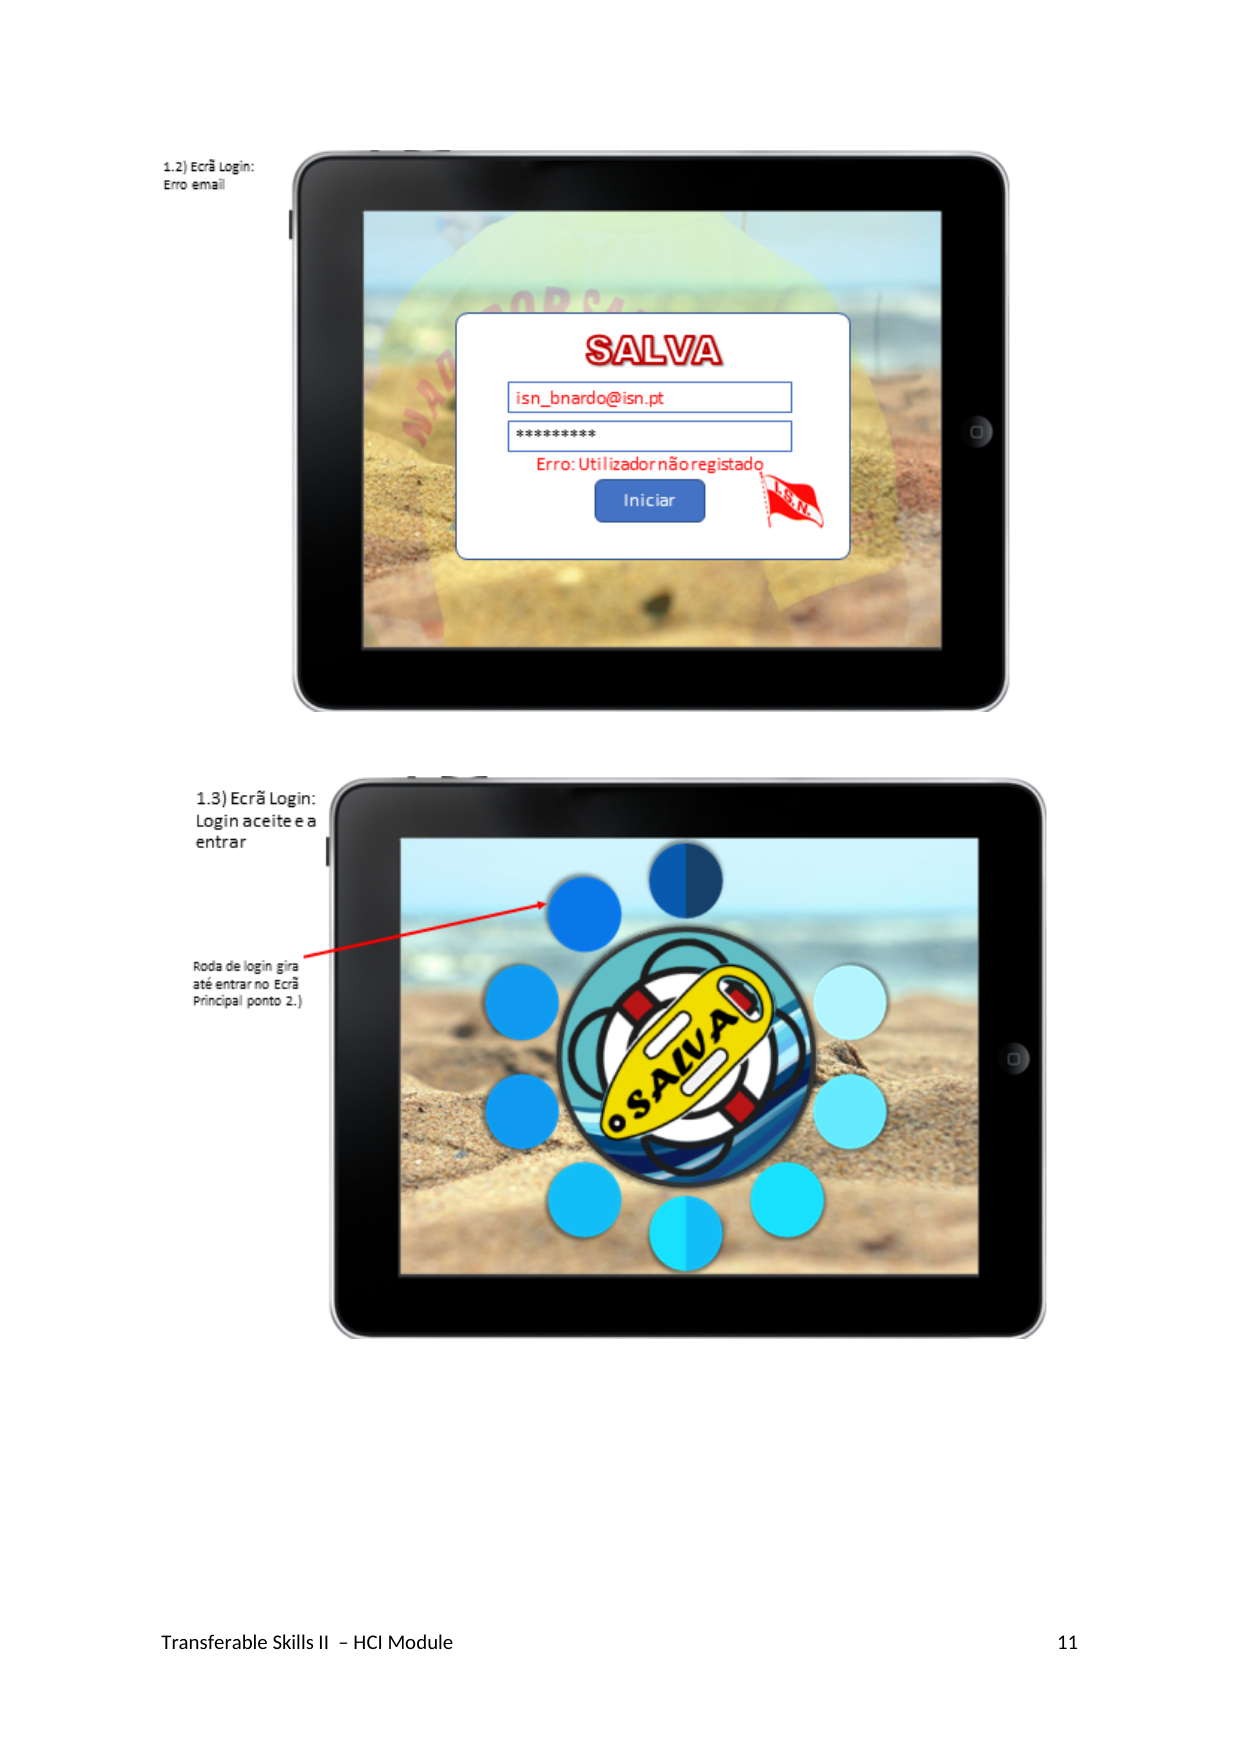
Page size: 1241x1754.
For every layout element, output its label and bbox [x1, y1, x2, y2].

picture [150, 150, 1148, 712]
picture [187, 776, 1186, 1339]
